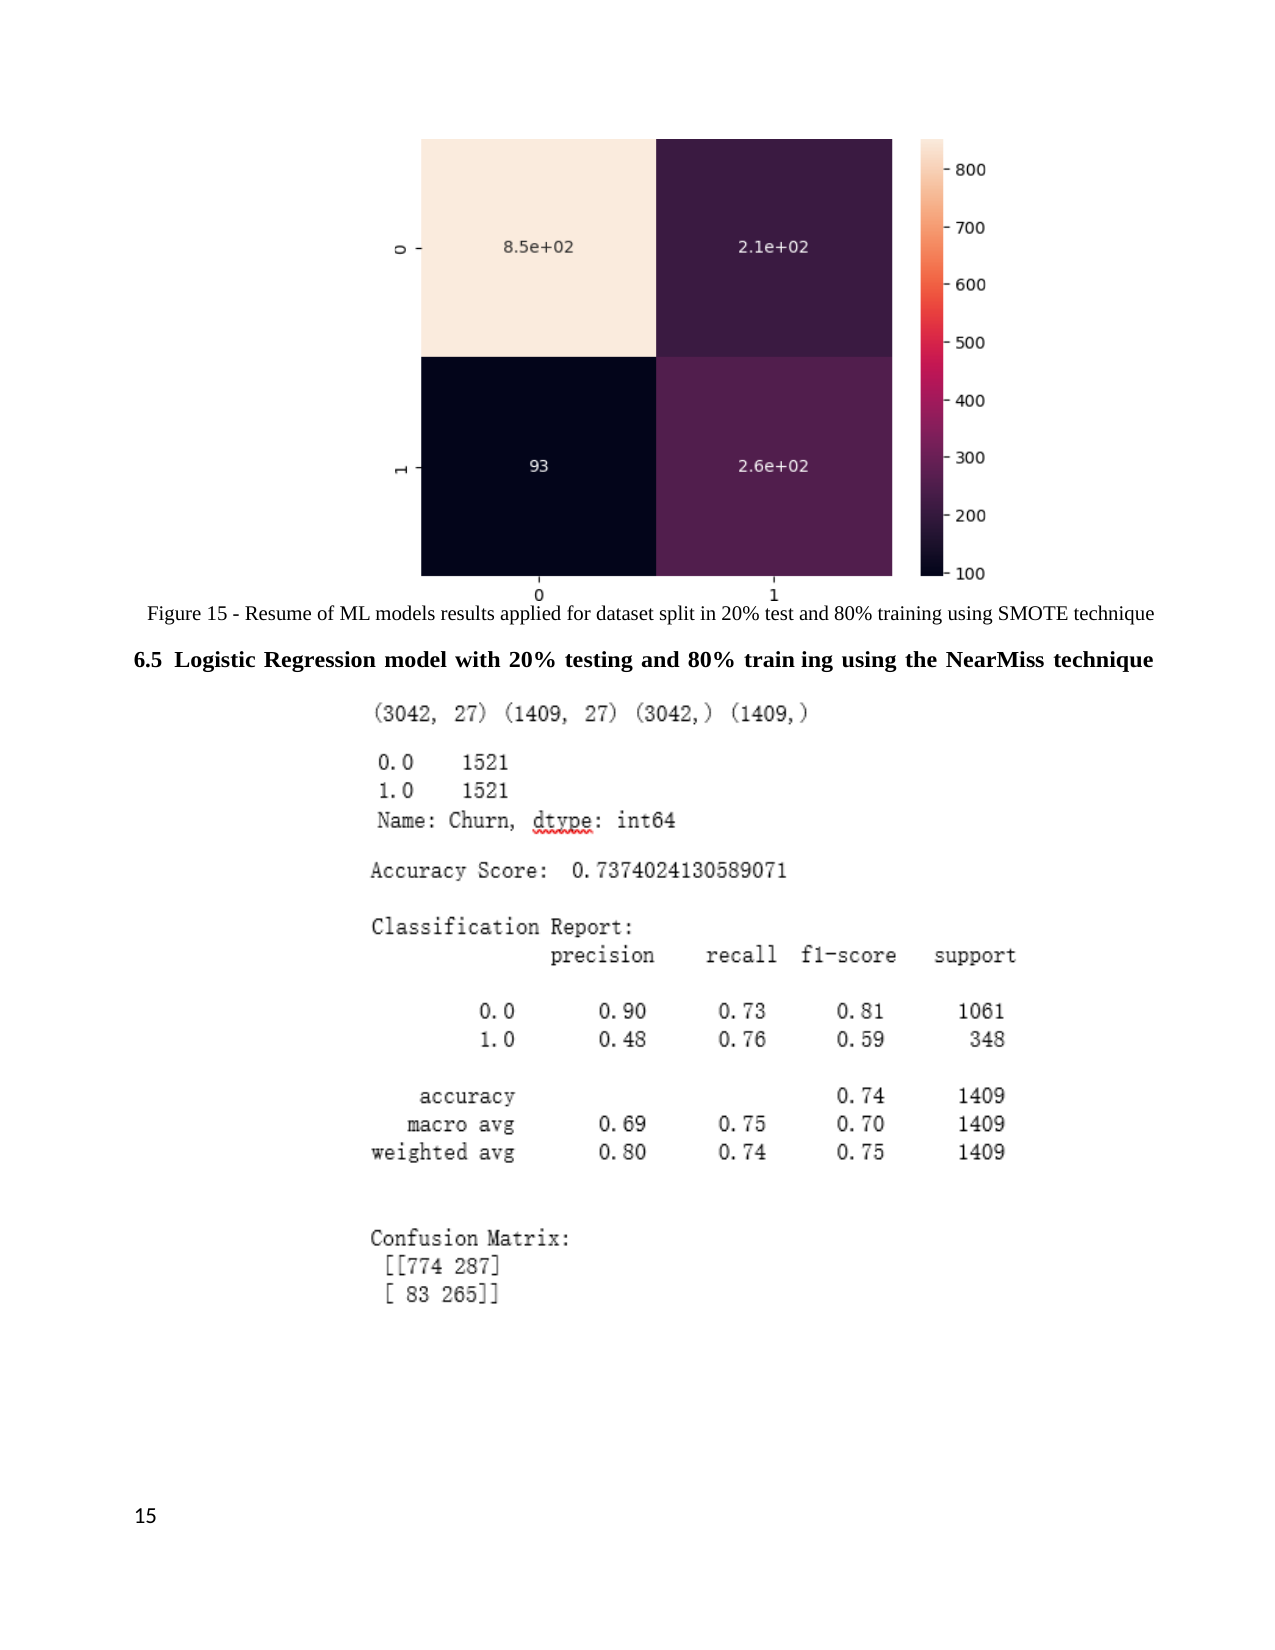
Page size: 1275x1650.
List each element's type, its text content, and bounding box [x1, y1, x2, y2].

picture [345, 698, 1035, 1321]
picture [394, 139, 986, 601]
subtitle Logistic Regression model with 20% testing and 80% train ing using the NearMiss technique [133, 646, 1169, 672]
